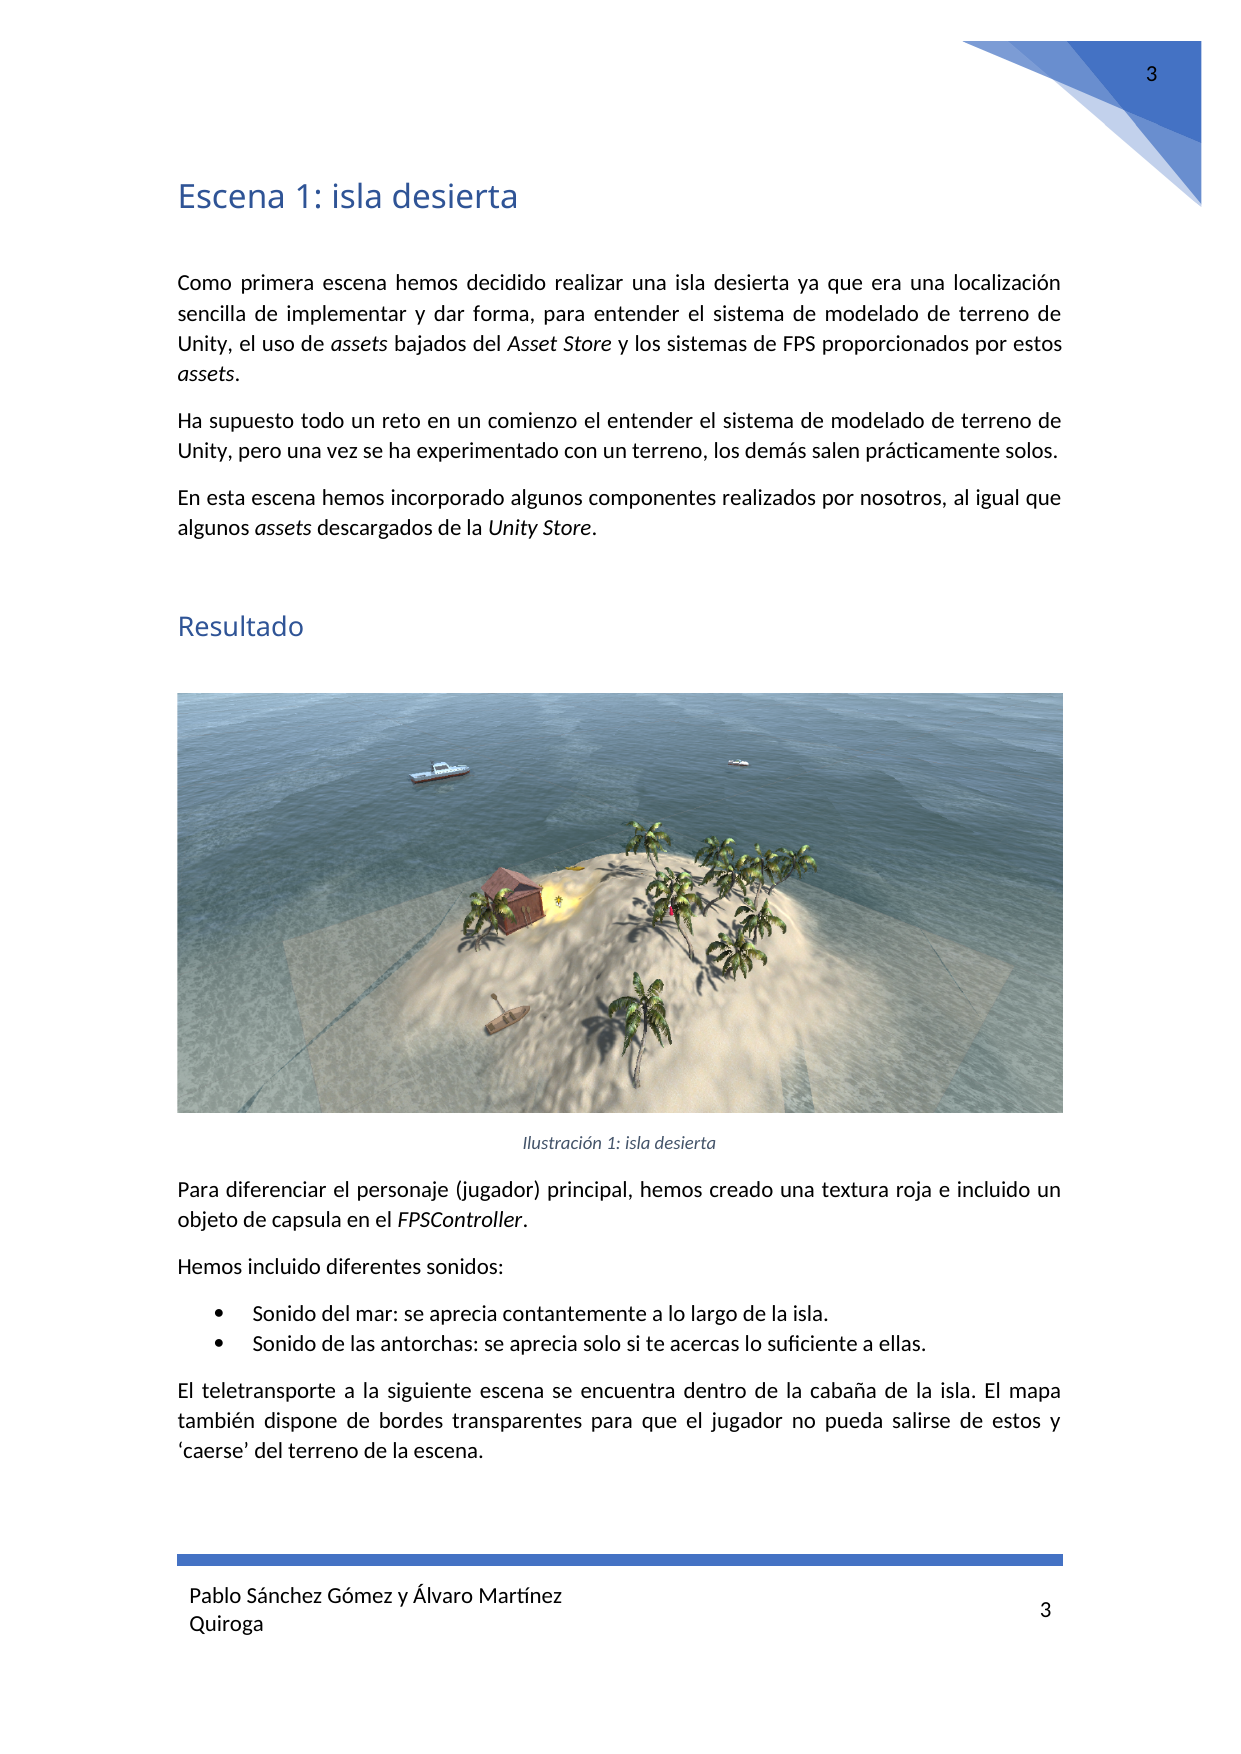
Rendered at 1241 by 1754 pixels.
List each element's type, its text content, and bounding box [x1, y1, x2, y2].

text El teletransporte a la siguiente escena se encuentra dentro de la cabaña de la isla. El mapa también dispone de bordes transparentes para que el jugador no pueda salirse de estos y ‘caerse’ del terreno de la escena. [177, 1376, 1063, 1464]
text En esta escena hemos incorporado algunos componentes realizados por nosotros, al igual que algunos assets descargados de la Unity Store. [177, 483, 1063, 541]
text Ha supuesto todo un reto en un comienzo el entender el sistema de modelado de terreno de Unity, pero una vez se ha experimentado con un terreno, los demás salen prácticamente solos. [177, 406, 1063, 464]
text Como primera escena hemos decidido realizar una isla desierta ya que era una localización sencilla de implementar y dar forma, para entender el sistema de modelado de terreno de Unity, el uso de assets bajados del Asset Store y los sistemas de FPS proporcionados por estos assets. [177, 268, 1063, 387]
text Hemos incluido diferentes sonidos: [177, 1252, 1063, 1280]
list Sonido del mar: se aprecia contantemente a lo largo de la isla. [215, 1299, 1063, 1327]
text Para diferenciar el personaje (jugador) principal, hemos creado una textura roja e incluido un objeto de capsula en el FPSController. [177, 1175, 1063, 1233]
text Ilustración 1: isla desierta [177, 1131, 1063, 1154]
subtitle Escena 1: isla desierta [177, 173, 1063, 218]
picture [962, 41, 1202, 207]
list Sonido de las antorchas: se aprecia solo si te acercas lo suficiente a ellas. [215, 1329, 1063, 1357]
picture [177, 693, 1063, 1113]
subtitle Resultado [177, 607, 1063, 644]
